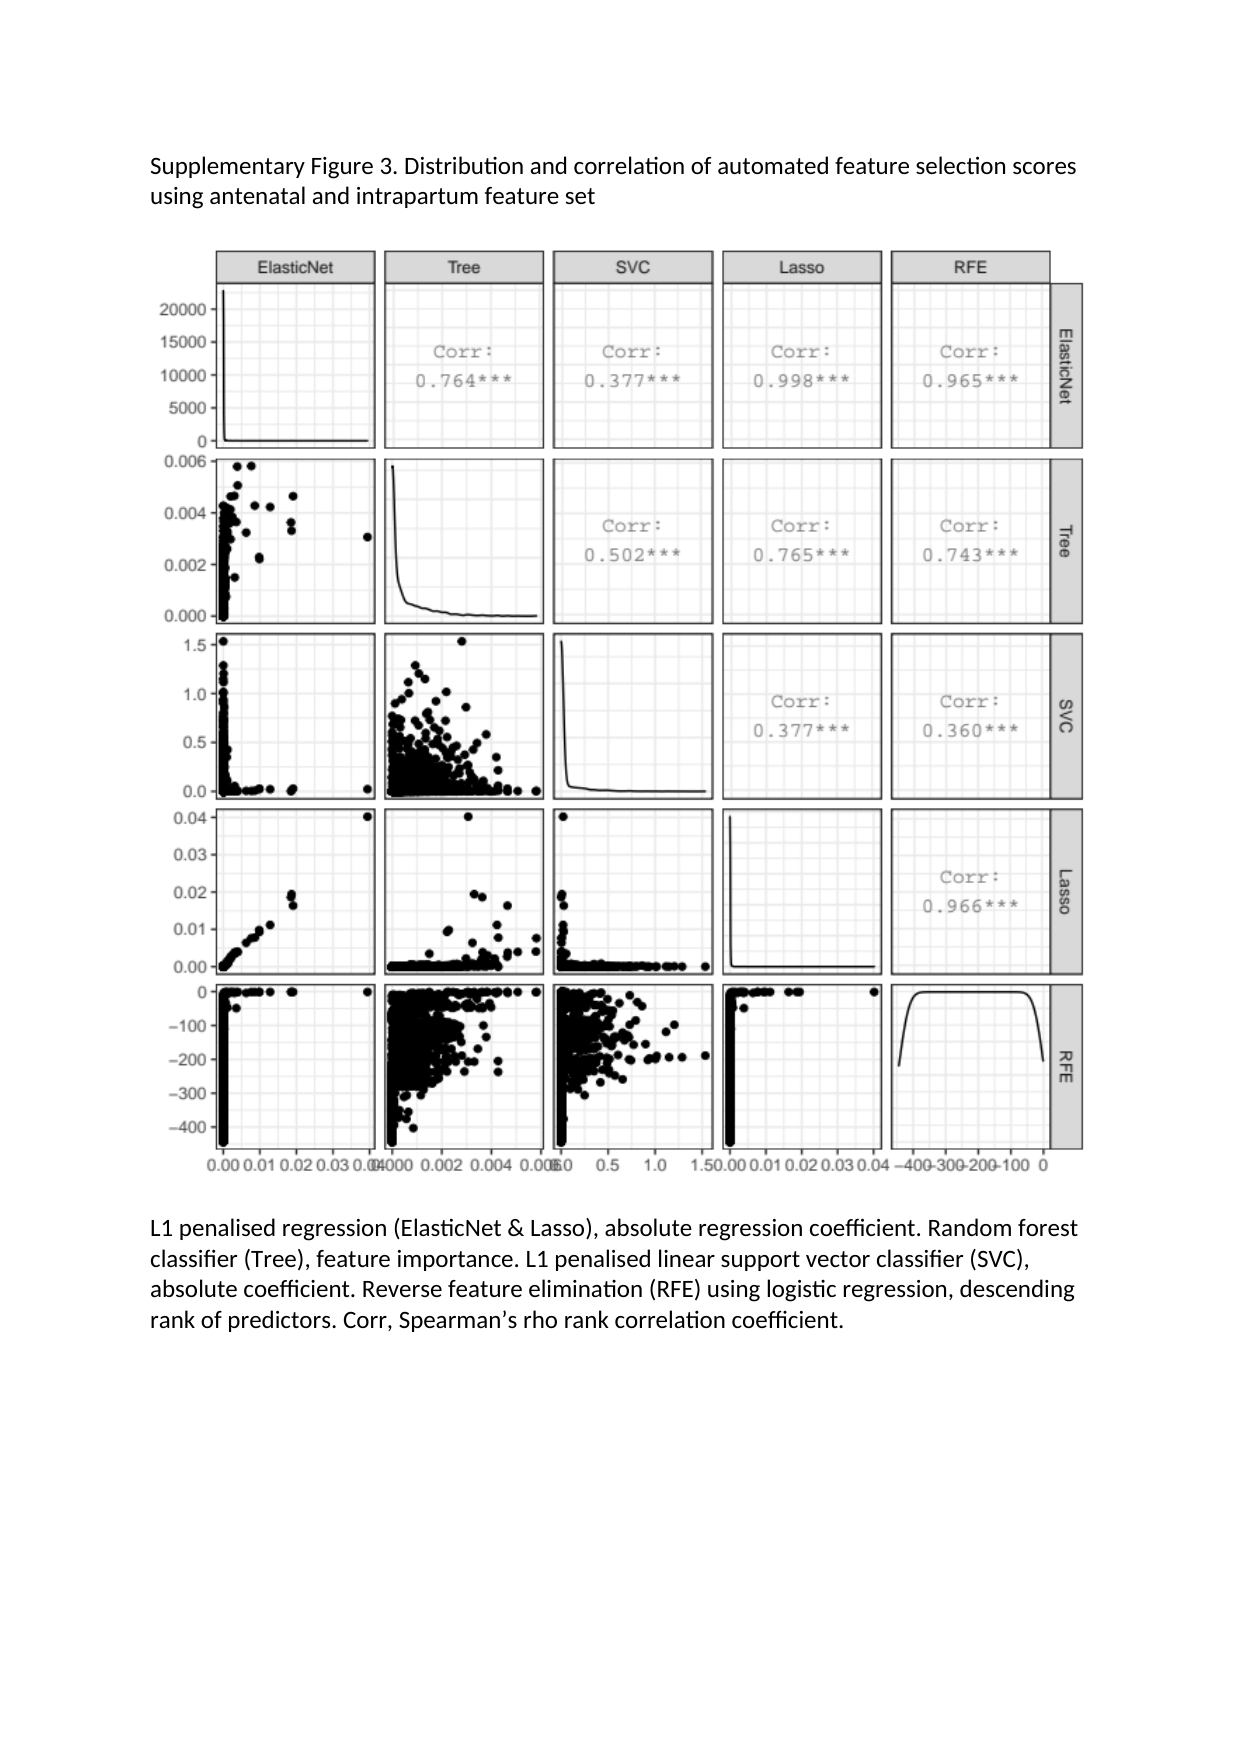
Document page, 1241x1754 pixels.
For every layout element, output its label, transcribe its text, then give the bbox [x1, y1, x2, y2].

text L1 penalised regression (ElasticNet & Lasso), absolute regression coefficient. Random forest classifier (Tree), feature importance. L1 penalised linear support vector classifier (SVC), absolute coefficient. Reverse feature elimination (RFE) using logistic regression, descending rank of predictors. Corr, Spearman’s rho rank correlation coefficient. [150, 1212, 1090, 1334]
text Supplementary Figure 3. Distribution and correlation of automated feature selection scores using antenatal and intrapartum feature set [150, 150, 1090, 211]
